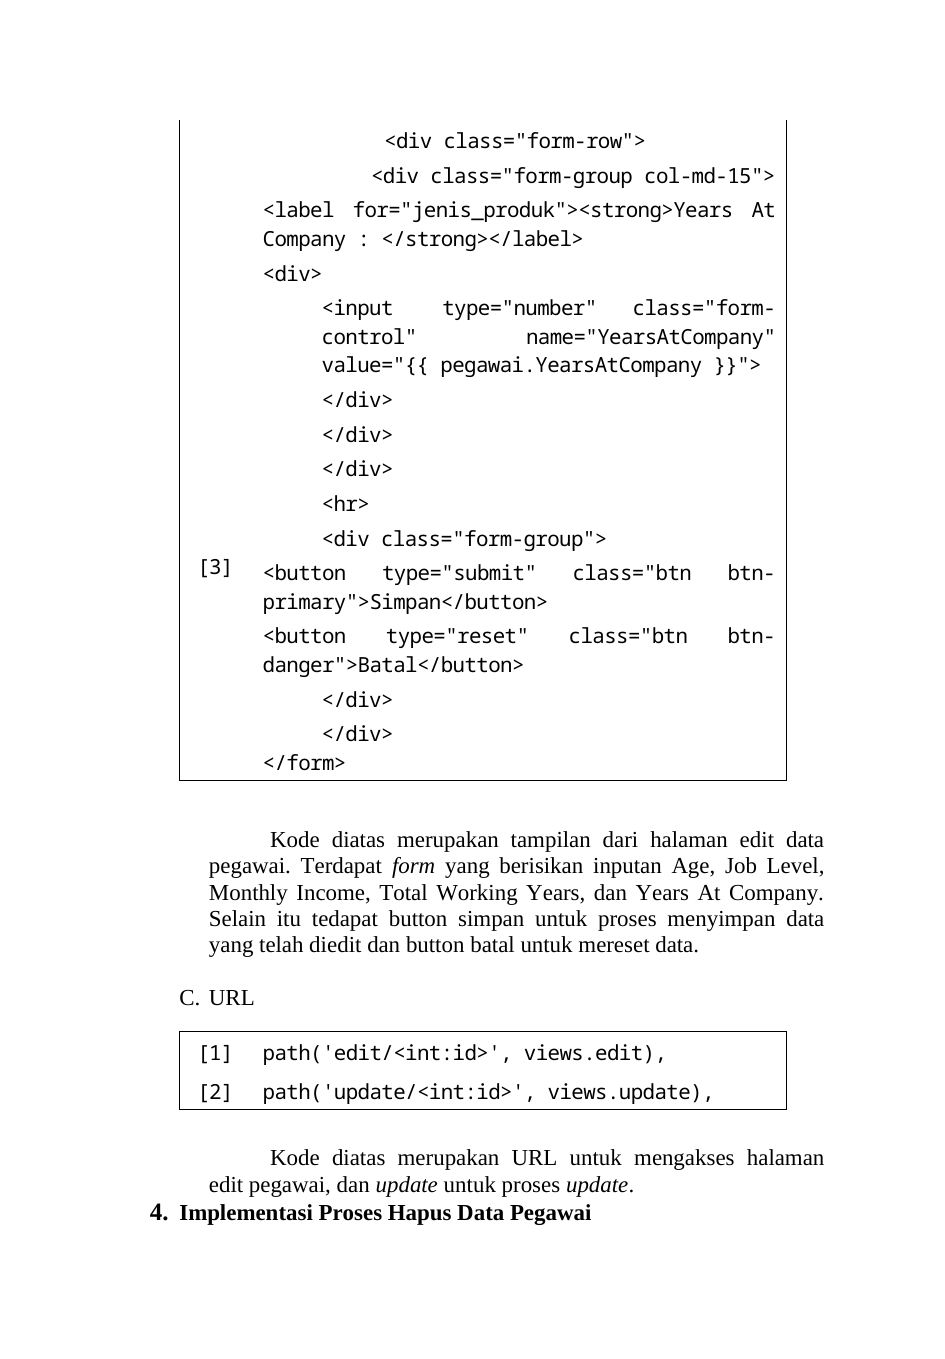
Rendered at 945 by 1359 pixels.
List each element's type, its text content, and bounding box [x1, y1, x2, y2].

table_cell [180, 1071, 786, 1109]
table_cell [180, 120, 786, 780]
list Kode diatas merupakan tampilan dari halaman edit data pegawai. Terdapat form yang berisikan inputan Age, Job Level, Monthly Income, Total Working Years, dan Years At Company. Selain itu tedapat button simpan untuk proses menyimpan data yang telah diedit dan button batal untuk mereset data. [209, 826, 825, 958]
list URL [179, 984, 825, 1010]
list Kode diatas merupakan URL untuk mengakses halaman edit pegawai, dan update untuk proses update. [209, 1144, 825, 1197]
list Implementasi Proses Hapus Data Pegawai [149, 1197, 825, 1226]
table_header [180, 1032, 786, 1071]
